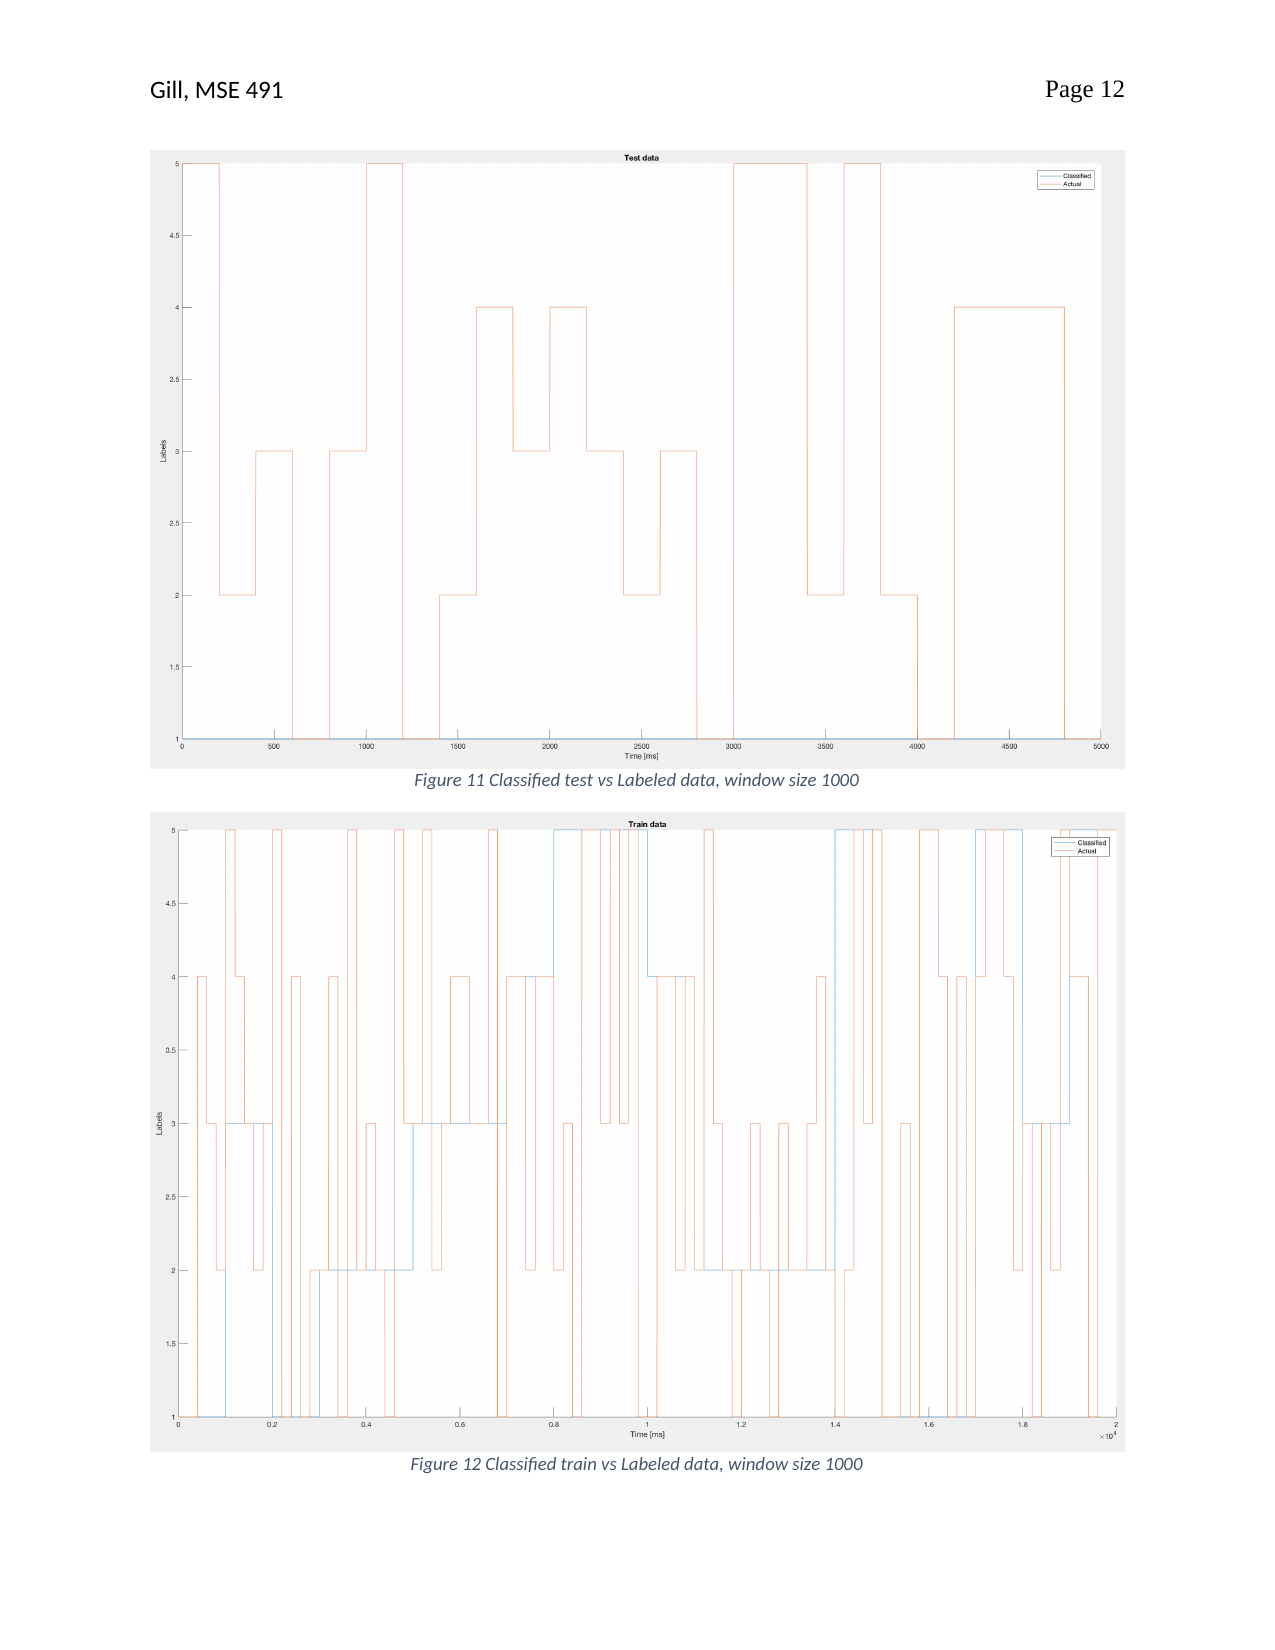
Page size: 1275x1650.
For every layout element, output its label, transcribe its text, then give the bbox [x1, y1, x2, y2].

picture [150, 150, 1125, 769]
text Figure 11 Classified test vs Labeled data, window size 1000 [150, 769, 1125, 791]
picture [150, 812, 1125, 1452]
text Figure 12 Classified train vs Labeled data, window size 1000 [150, 1452, 1125, 1474]
